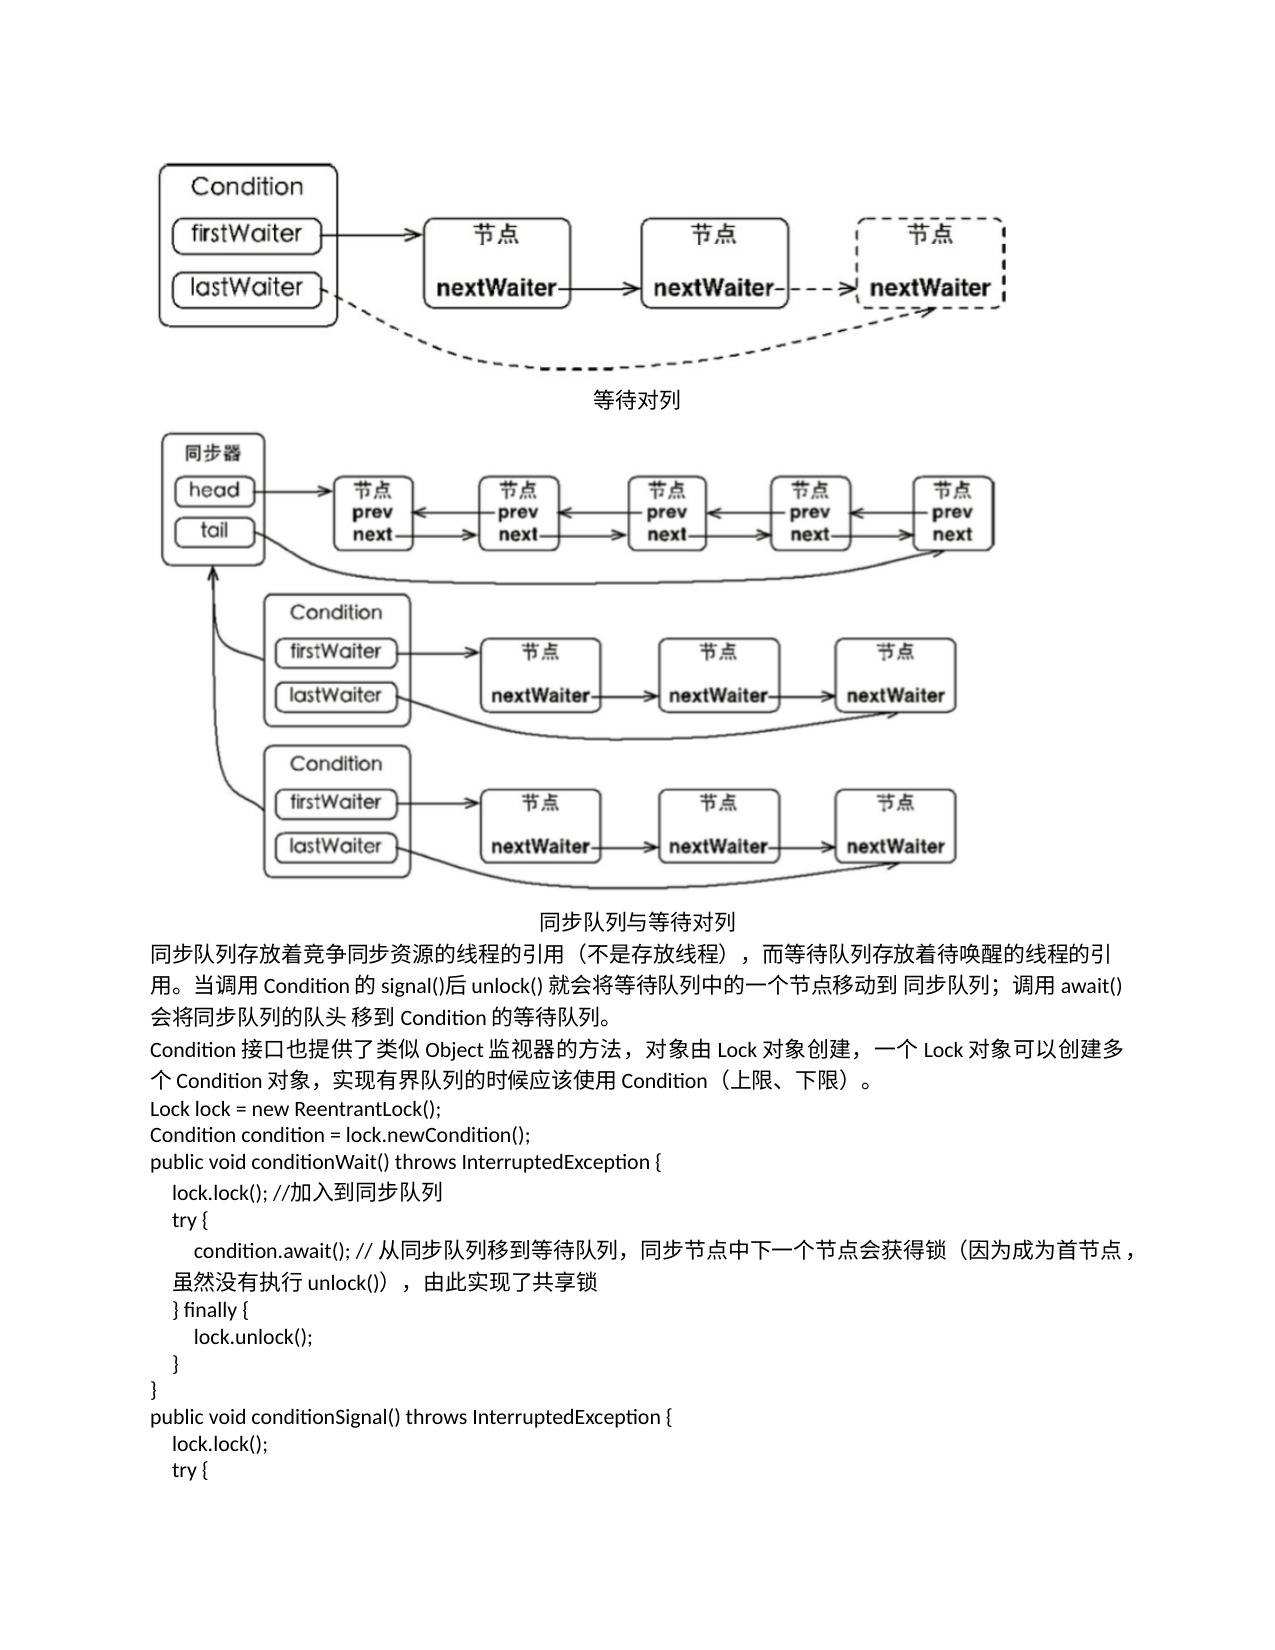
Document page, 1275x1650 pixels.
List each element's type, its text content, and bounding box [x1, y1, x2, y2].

text Condition接口也提供了类似Object监视器的方法，对象由Lock对象创建，一个Lock对象可以创建多个Condition对象，实现有界队列的时候应该使用Condition（上限、下限）。 [150, 1032, 1125, 1095]
text try { [172, 1457, 1125, 1483]
text try { [172, 1207, 1125, 1233]
text 同步队列存放着竞争同步资源的线程的引用（不是存放线程），而等待队列存放着待唤醒的线程的引用。当调用Condition的signal()后unlock() 就会将等待队列中的一个节点移动到 同步队列；调用await() 会将同步队列的队头 移到 Condition的等待队列。 [150, 937, 1125, 1032]
text lock.unlock(); [172, 1323, 1125, 1350]
text Lock lock = new ReentrantLock(); [150, 1095, 1125, 1122]
text condition.await(); // 从同步队列移到等待队列，同步节点中下一个节点会获得锁（因为成为首节点，虽然没有执行unlock()），由此实现了共享锁 [172, 1233, 1125, 1297]
text } [150, 1377, 1125, 1403]
text } finally { [172, 1297, 1125, 1323]
text Condition condition = lock.newCondition(); [150, 1122, 1125, 1148]
text lock.lock(); //加入到同步队列 [172, 1175, 1125, 1207]
text public void conditionWait() throws InterruptedException { [150, 1148, 1125, 1175]
text public void conditionSignal() throws InterruptedException { [150, 1403, 1125, 1430]
picture [150, 414, 1014, 905]
text 等待对列 [150, 383, 1125, 414]
text 同步队列与等待对列 [150, 905, 1125, 937]
text } [172, 1350, 1125, 1377]
picture [150, 150, 1016, 383]
text lock.lock(); [172, 1430, 1125, 1457]
